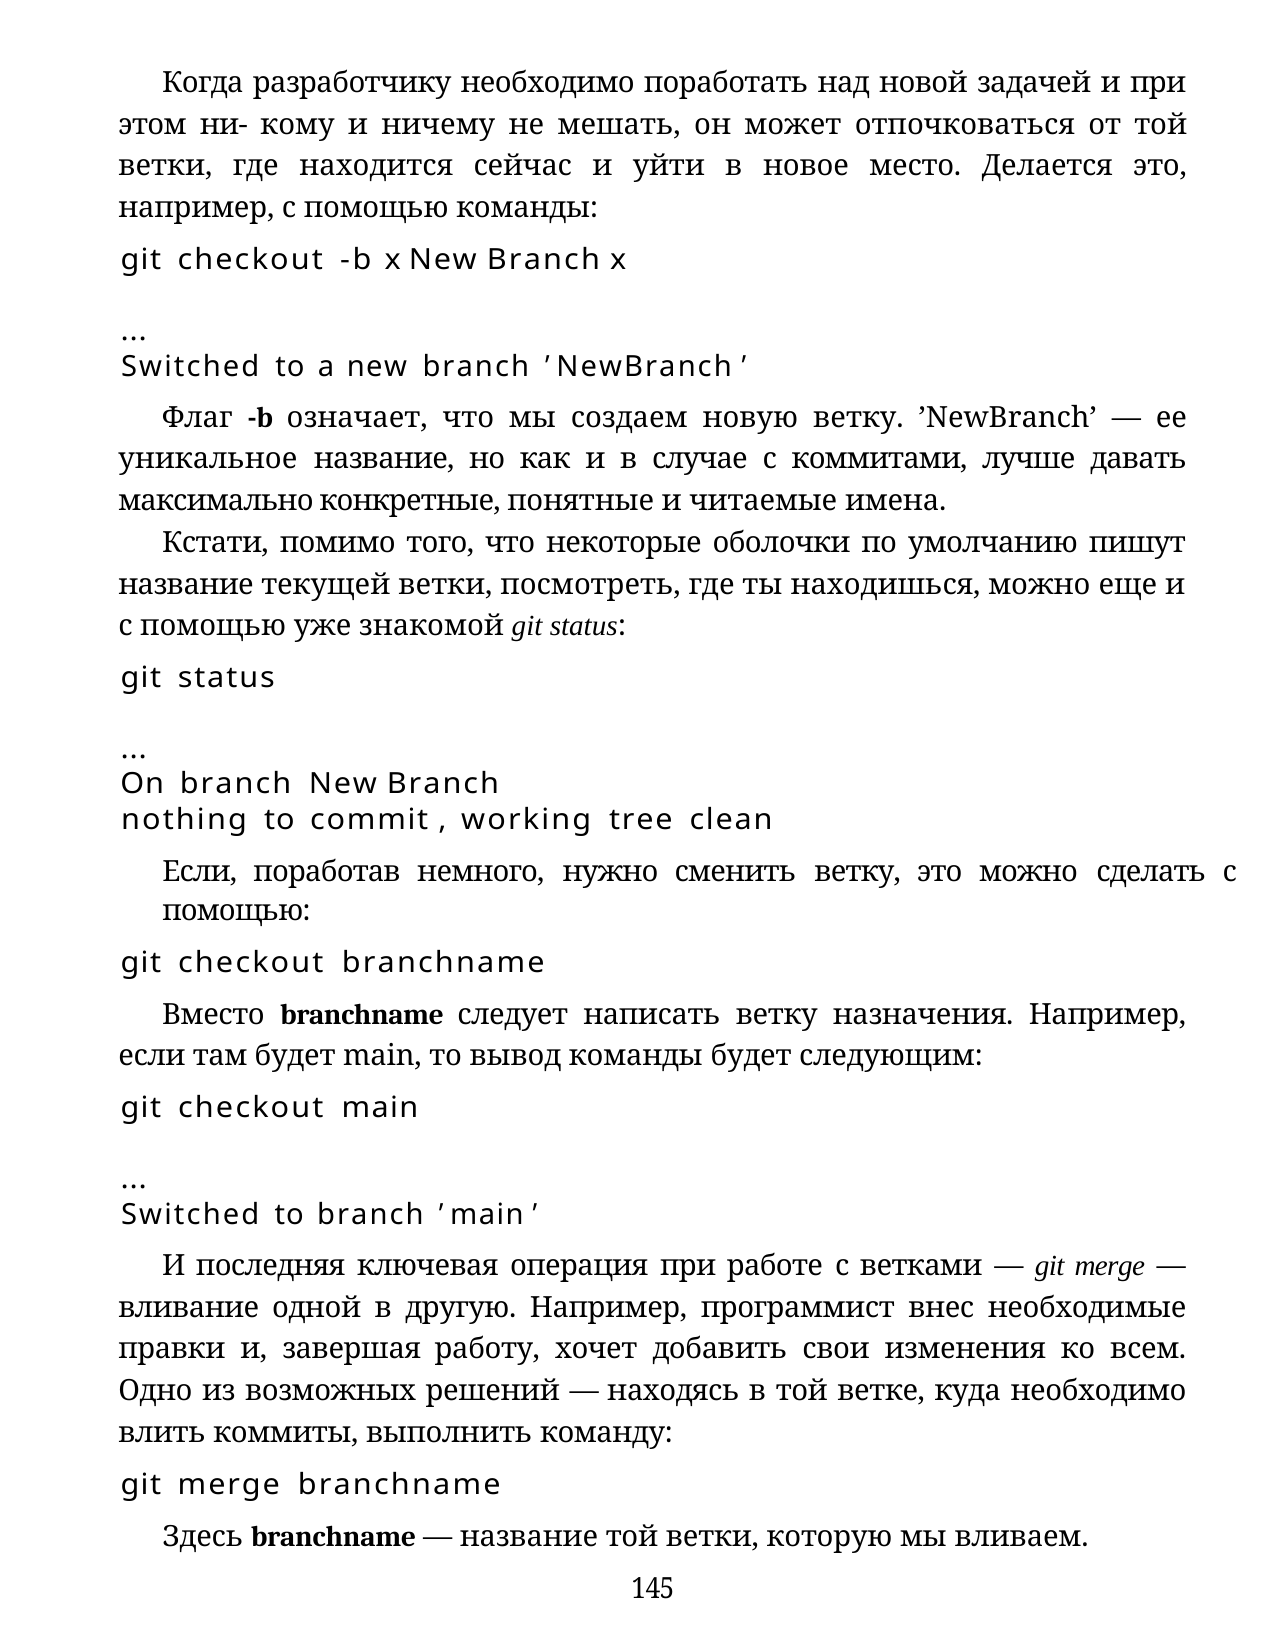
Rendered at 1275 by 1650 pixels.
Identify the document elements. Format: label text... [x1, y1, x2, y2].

text ... [120, 729, 1237, 765]
text Если, поработав немного, нужно сменить ветку, это можно сделать с помощью: [162, 850, 1237, 929]
text Switched to a new branch ’ NewBranch ’ [121, 348, 1237, 384]
text Кстати, помимо того, что некоторые оболочки по умолчанию пишут название текущей ветки, посмотреть, где ты находишься, можно еще и с помощью уже знакомой git status: [118, 521, 1187, 644]
text И последняя ключевая операция при работе с ветками — git merge — вливание одной в другую. Например, программист внес необходимые правки и, завершая работу, хочет добавить свои изменения ко всем. Одно из возможных решений — находясь в той ветке, куда необходимо влить коммиты, выполнить команду: [118, 1244, 1187, 1451]
text Флаг -b означает, что мы создаем новую ветку. ’NewBranch’ — ее уникальное название, но как и в случае с коммитами, лучше давать максимально конкретные, понятные и читаемые имена. [118, 396, 1187, 519]
text nothing to commit , working tree clean [121, 801, 1237, 837]
text Switched to branch ’ main ’ [121, 1196, 1237, 1232]
text Когда разработчику необходимо поработать над новой задачей и при этом ни- кому и ничему не мешать, он может отпочковаться от той ветки, где находится сейчас и уйти в новое место. Делается это, например, с помощью команды: [118, 61, 1187, 226]
text git merge branchname [120, 1463, 1237, 1503]
text git checkout branchname [120, 941, 1237, 981]
text git status [120, 656, 1237, 696]
text On branch New Branch [120, 765, 1237, 801]
text Здесь branchname — название той ветки, которую мы вливаем. [162, 1515, 1237, 1554]
text ... [120, 1159, 1237, 1196]
text git checkout main [120, 1087, 1237, 1126]
text Вместо branchname следует написать ветку назначения. Например, если там будет main, то вывод команды будет следующим: [118, 993, 1187, 1074]
text git checkout -b x New Branch x [120, 238, 1237, 278]
text ... [120, 311, 1237, 348]
